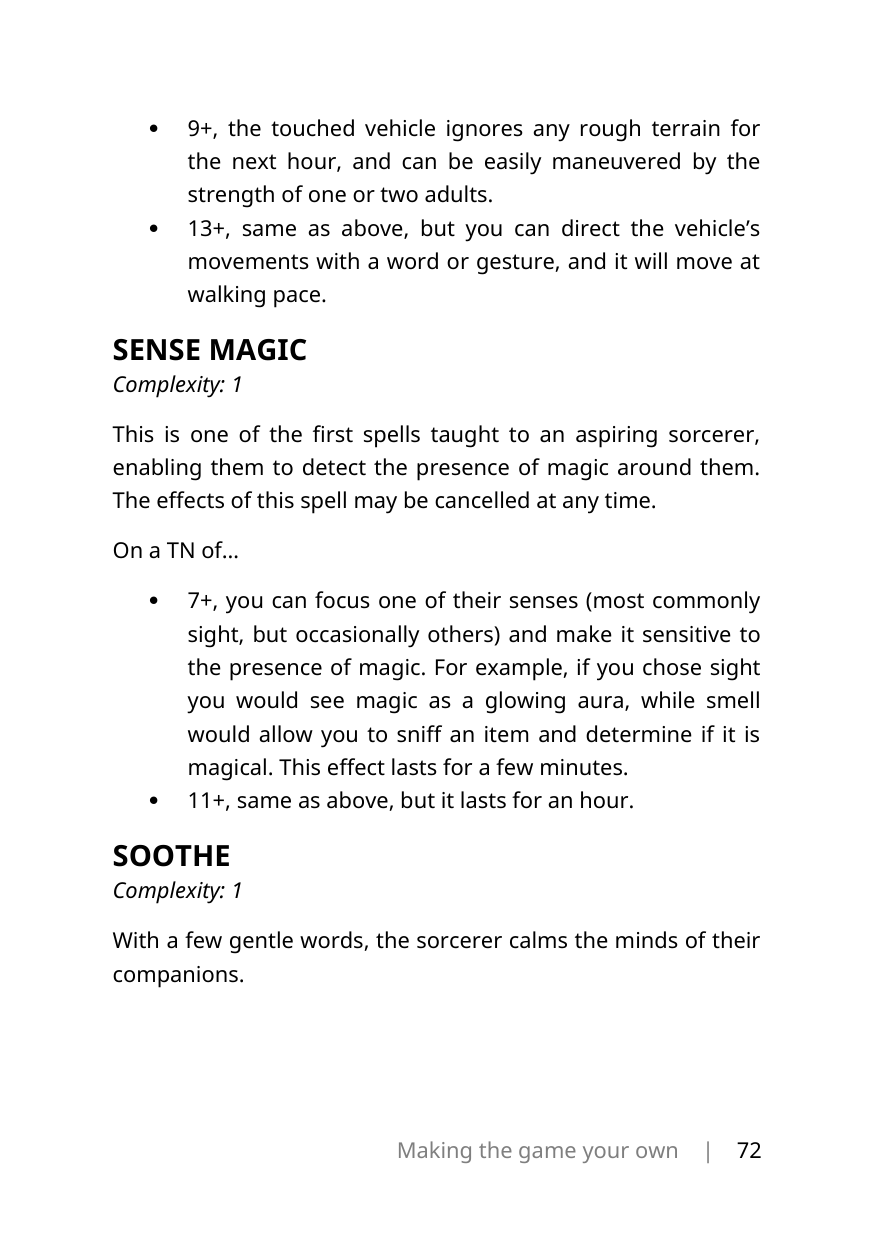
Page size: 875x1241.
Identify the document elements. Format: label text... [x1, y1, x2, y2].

list 13+, same as above, but you can direct the vehicle’s movements with a word or gesture, and it will move at walking pace. [150, 212, 762, 309]
subtitle Soothe [112, 836, 762, 875]
text This is one of the first spells taught to an aspiring sorcerer, enabling them to detect the presence of magic around them. The effects of this spell may be cancelled at any time. [112, 419, 762, 515]
text On a TN of… [112, 536, 762, 565]
list 11+, same as above, but it lasts for an hour. [150, 786, 762, 815]
text With a few gentle words, the sorcerer calms the minds of their companions. [112, 925, 762, 988]
list 9+, the touched vehicle ignores any rough terrain for the next hour, and can be easily maneuvered by the strength of one or two adults. [150, 112, 762, 209]
text Complexity: 1 [112, 369, 762, 399]
text Complexity: 1 [112, 875, 762, 905]
subtitle Sense Magic [112, 329, 762, 369]
list 7+, you can focus one of their senses (most commonly sight, but occasionally others) and make it sensitive to the presence of magic. For example, if you chose sight you would see magic as a glowing aura, while smell would allow you to sniff an item and determine if it is magical. This effect lasts for a few minutes. [150, 586, 762, 782]
